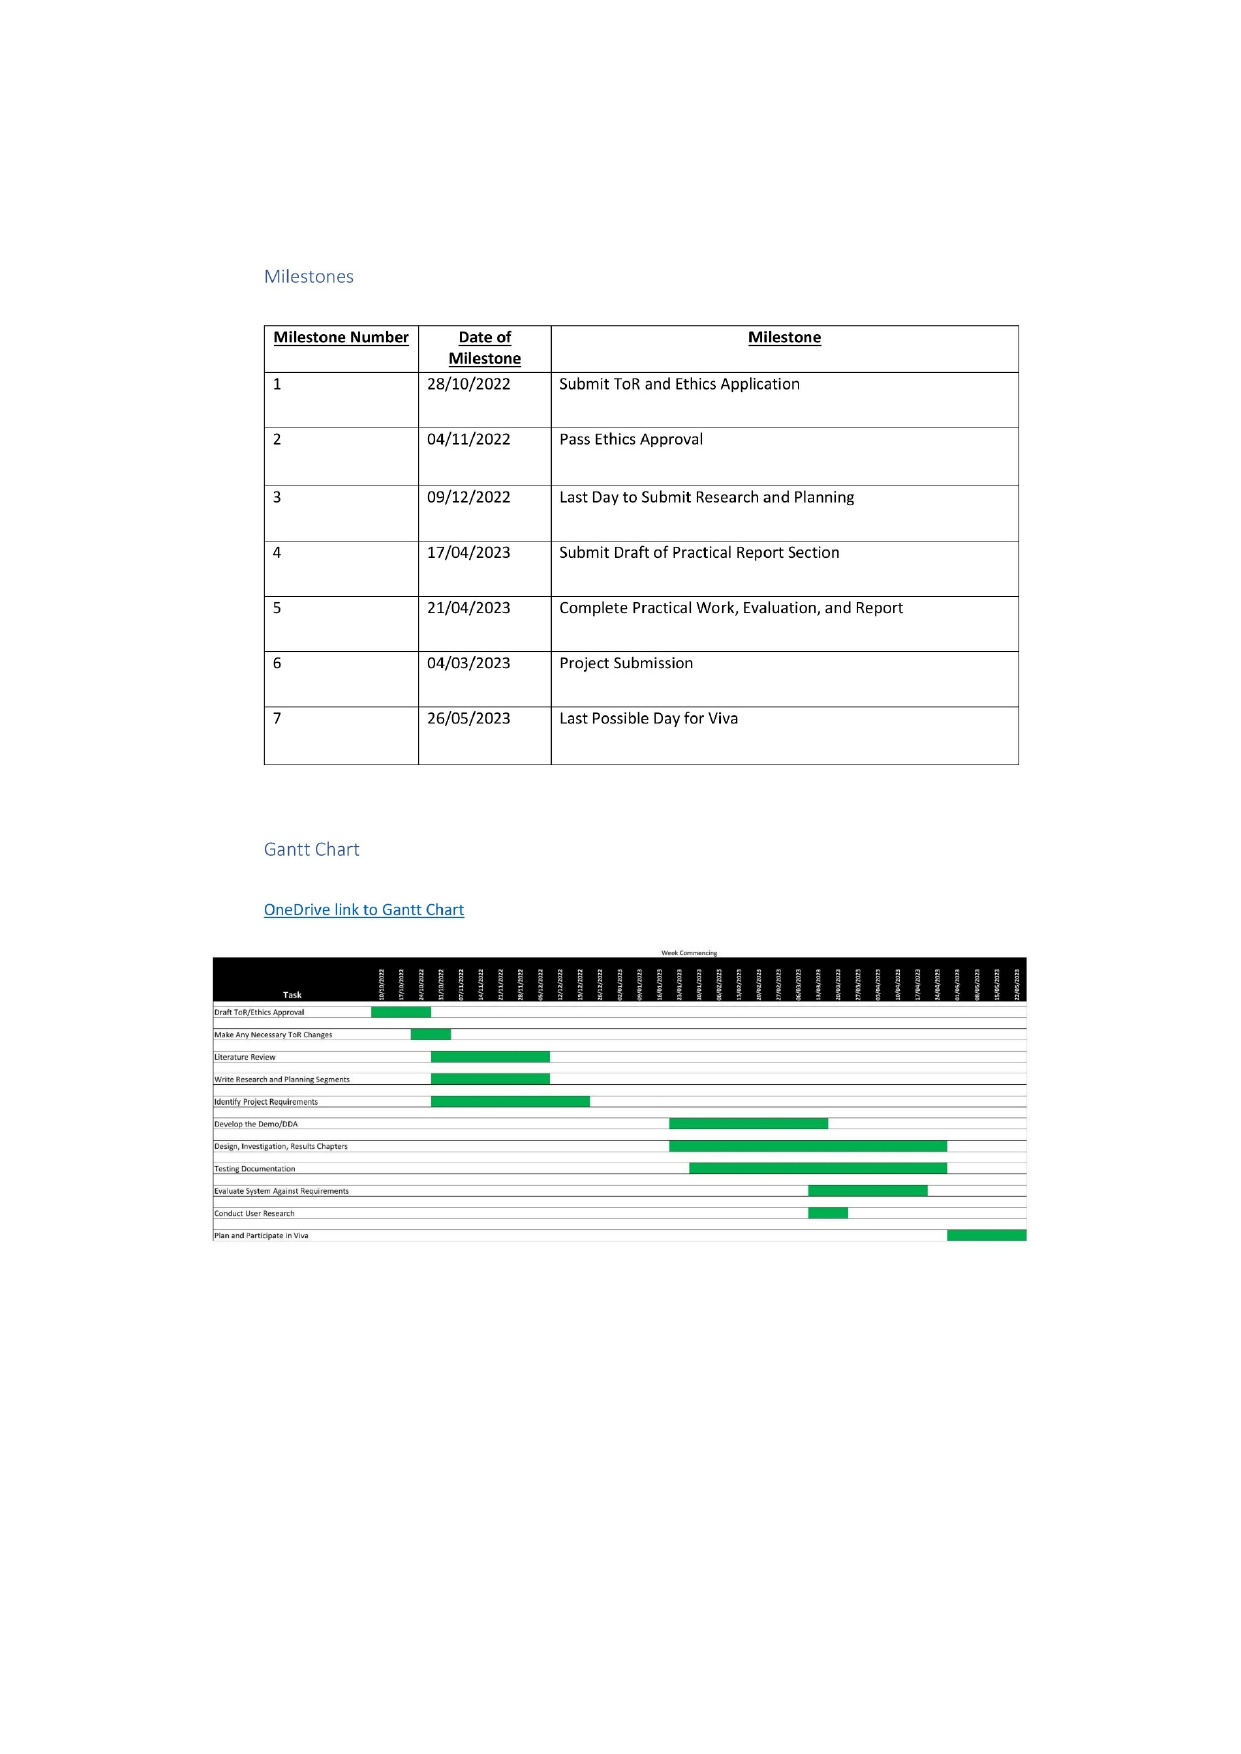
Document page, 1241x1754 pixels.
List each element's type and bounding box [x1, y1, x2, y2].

picture [150, 150, 1089, 1478]
